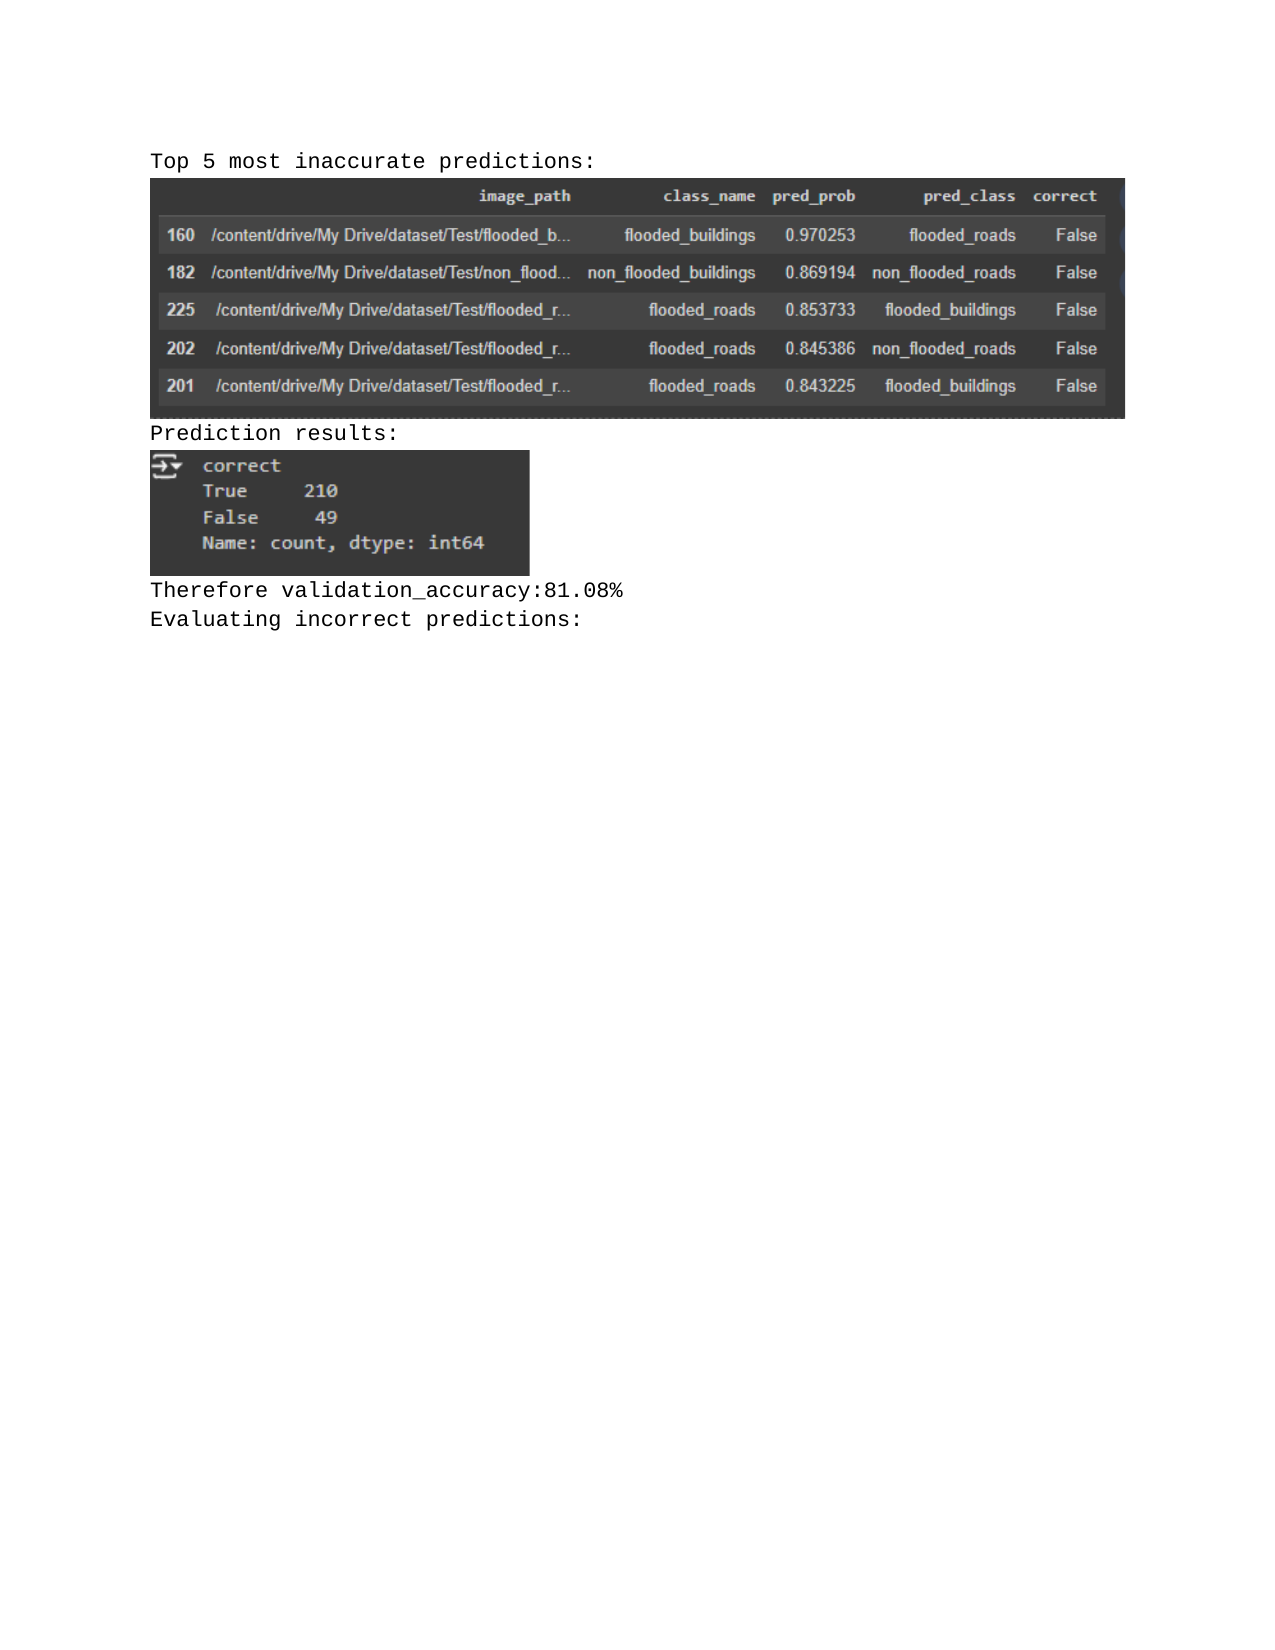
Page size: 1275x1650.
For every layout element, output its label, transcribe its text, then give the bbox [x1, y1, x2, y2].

picture [150, 450, 530, 576]
text Top 5 most inaccurate predictions: [150, 150, 1125, 178]
text Therefore validation_accuracy:81.08% [150, 579, 1125, 604]
text Evaluating incorrect predictions: [150, 608, 1125, 633]
text Prediction results: [150, 422, 1125, 447]
picture [150, 178, 1125, 419]
